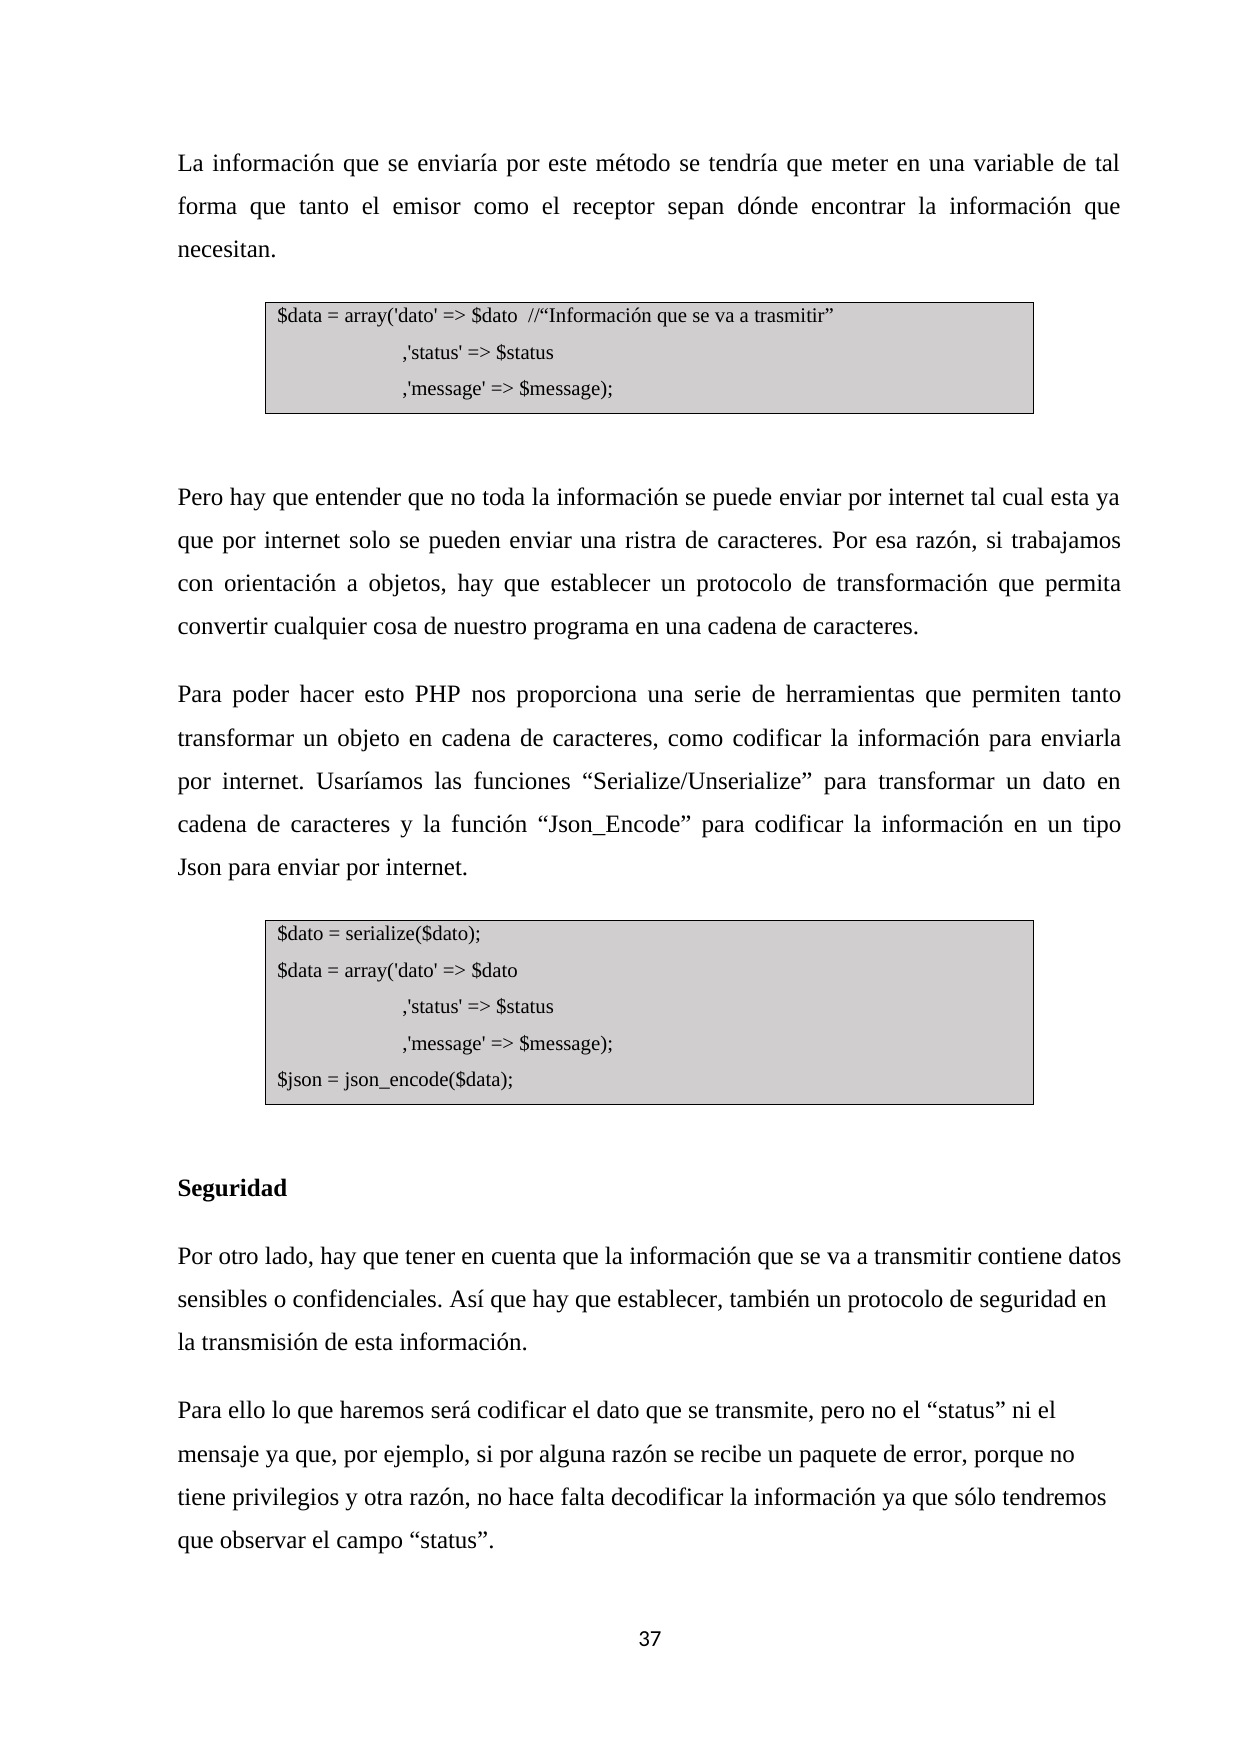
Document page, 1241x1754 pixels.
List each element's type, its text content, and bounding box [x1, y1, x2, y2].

text Pero hay que entender que no toda la información se puede enviar por internet tal cual esta ya que por internet solo se pueden enviar una ristra de caracteres. Por esa razón, si trabajamos con orientación a objetos, hay que establecer un protocolo de transformación que permita convertir cualquier cosa de nuestro programa en una cadena de caracteres. [177, 482, 1122, 640]
text Por otro lado, hay que tener en cuenta que la información que se va a transmitir contiene datos sensibles o confidenciales. Así que hay que establecer, también un protocolo de seguridad en la transmisión de esta información. [177, 1241, 1122, 1356]
text Para ello lo que haremos será codificar el dato que se transmite, pero no el “status” ni el mensaje ya que, por ejemplo, si por alguna razón se recibe un paquete de error, porque no tiene privilegios y otra razón, no hace falta decodificar la información ya que sólo tendremos que observar el campo “status”. [177, 1396, 1122, 1554]
text Seguridad [177, 1173, 1122, 1202]
table_header $data = array('dato' => $dato //“Información que se va a trasmitir” ,'status' => $status ,'message' => $message); [266, 303, 1033, 413]
text La información que se enviaría por este método se tendría que meter en una variable de tal forma que tanto el emisor como el receptor sepan dónde encontrar la información que necesitan. [177, 148, 1122, 263]
text Para poder hacer esto PHP nos proporciona una serie de herramientas que permiten tanto transformar un objeto en cadena de caracteres, como codificar la información para enviarla por internet. Usaríamos las funciones “Serialize/Unserialize” para transformar un dato en cadena de caracteres y la función “Json_Encode” para codificar la información en un tipo Json para enviar por internet. [177, 679, 1122, 881]
table_header $dato = serialize($dato); $data = array('dato' => $dato ,'status' => $status ,'message' => $message); $json = json_encode($data); [266, 921, 1033, 1104]
